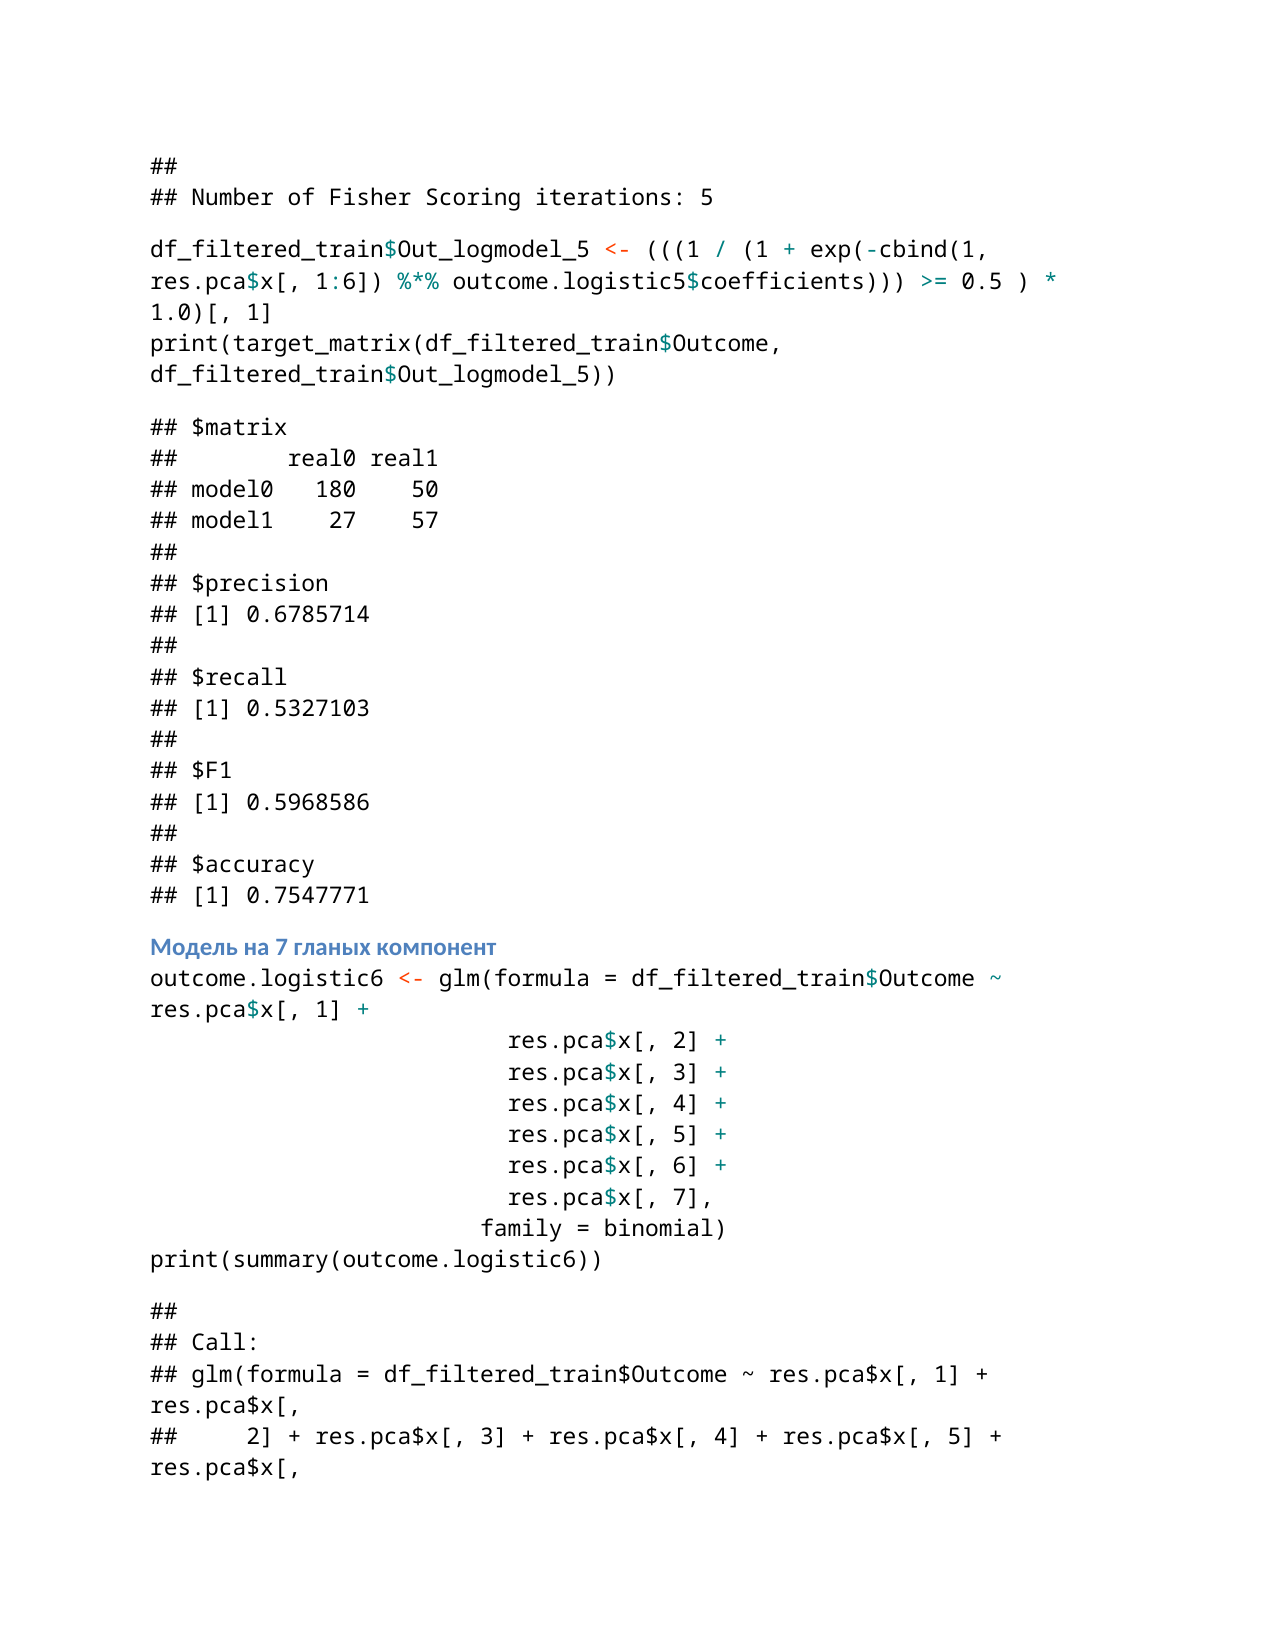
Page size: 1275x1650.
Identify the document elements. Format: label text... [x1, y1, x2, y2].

subtitle Модель на 7 гланых компонент [150, 931, 1125, 962]
text outcome.logistic6 <- glm(formula = df_filtered_train$Outcome ~ res.pca$x[, 1] + res.pca$x[, 2] + res.pca$x[, 3] + res.pca$x[, 4] + res.pca$x[, 5] + res.pca$x[, 6] + res.pca$x[, 7], family = binomial) print(summary(outcome.logistic6)) [150, 962, 1125, 1274]
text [150, 1295, 1125, 1483]
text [150, 150, 1125, 212]
text df_filtered_train$Out_logmodel_5 <- (((1 / (1 + exp(-cbind(1, res.pca$x[, 1:6]) %*% outcome.logistic5$coefficients))) >= 0.5 ) * 1.0)[, 1] print(target_matrix(df_filtered_train$Outcome, df_filtered_train$Out_logmodel_5)) [150, 233, 1125, 389]
text ## $matrix ## real0 real1 ## model0 180 50 ## model1 27 57 ## ## $precision ## [1] 0.6785714 ## ## $recall ## [1] 0.5327103 ## ## $F1 ## [1] 0.5968586 ## ## $accuracy ## [1] 0.7547771 [150, 410, 1125, 910]
